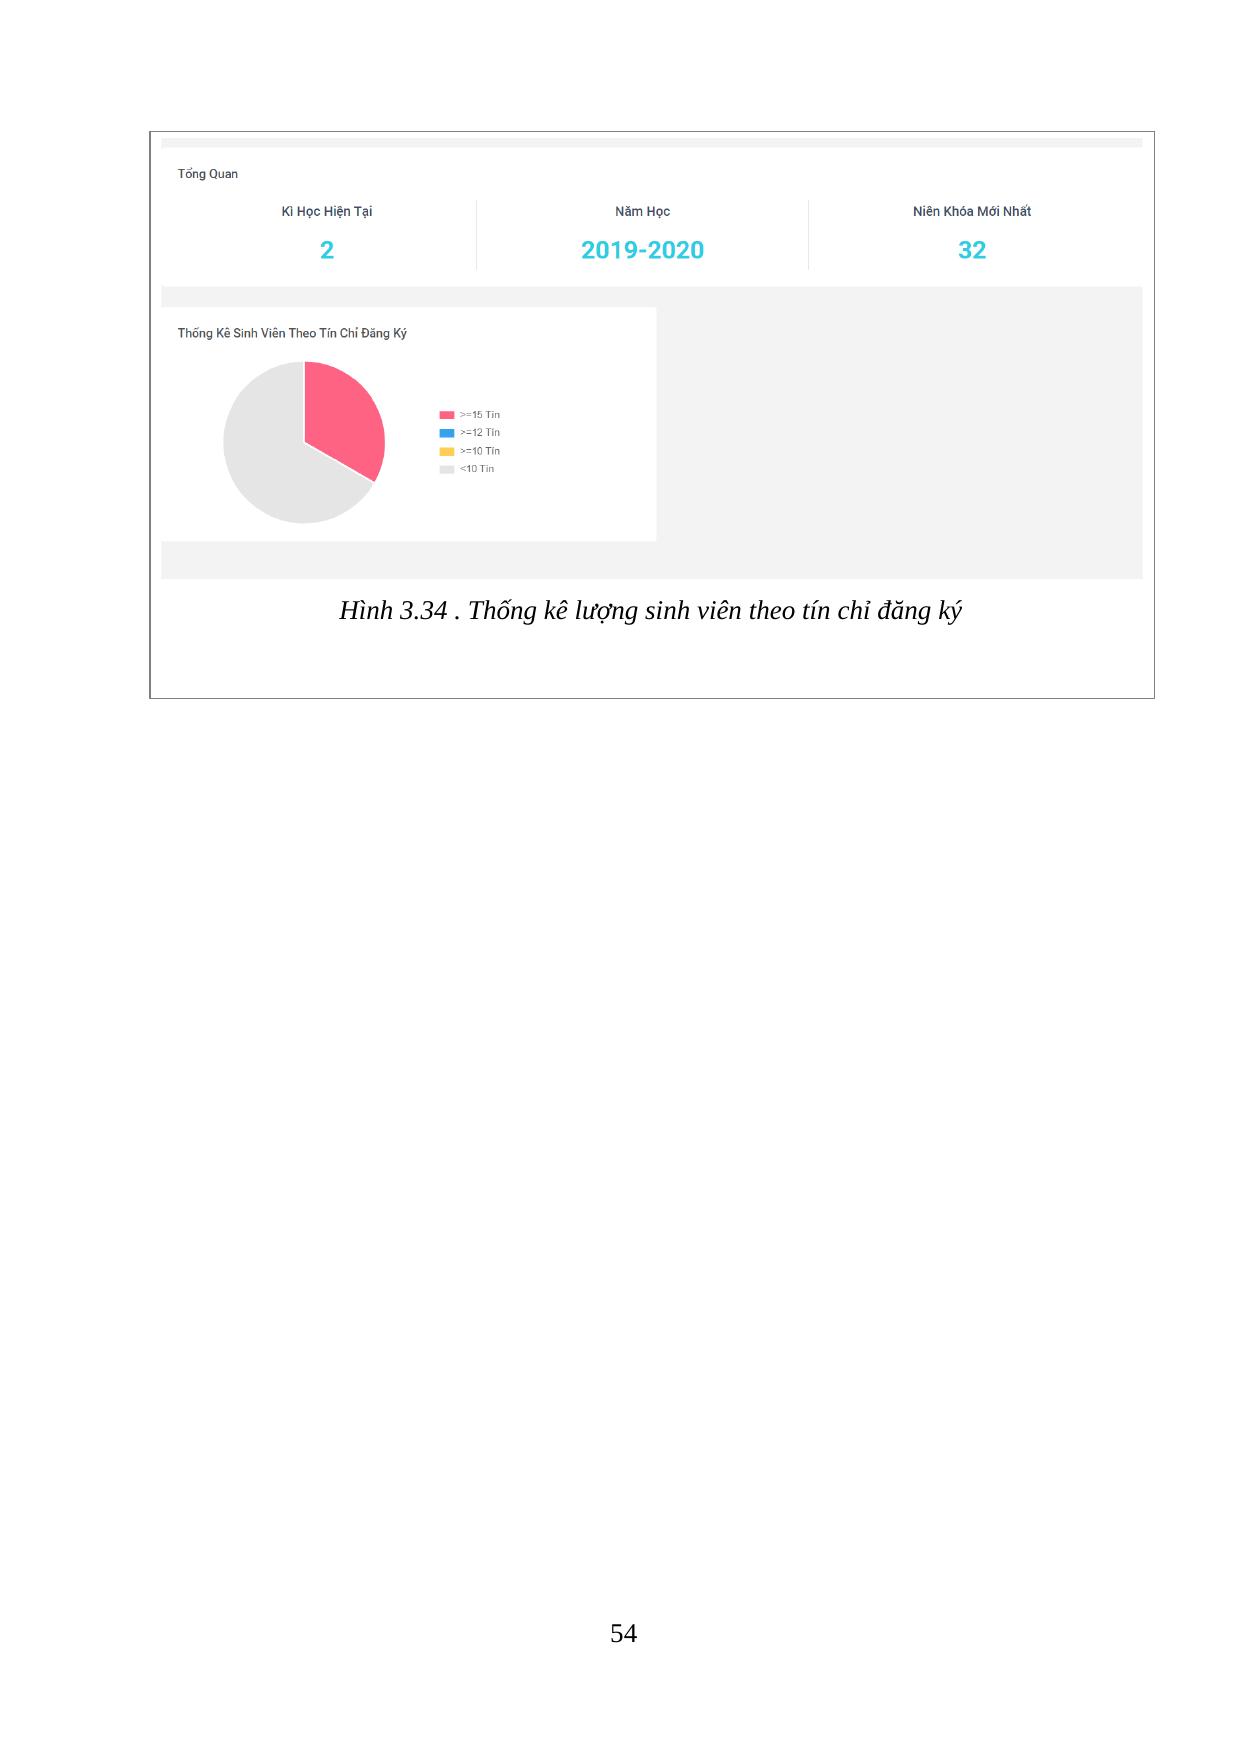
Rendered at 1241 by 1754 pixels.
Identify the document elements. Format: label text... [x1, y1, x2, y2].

table_cell Hình 3.34 . Thống kê lượng sinh viên theo tín chỉ đăng ký [151, 132, 1154, 698]
picture [161, 138, 1143, 579]
